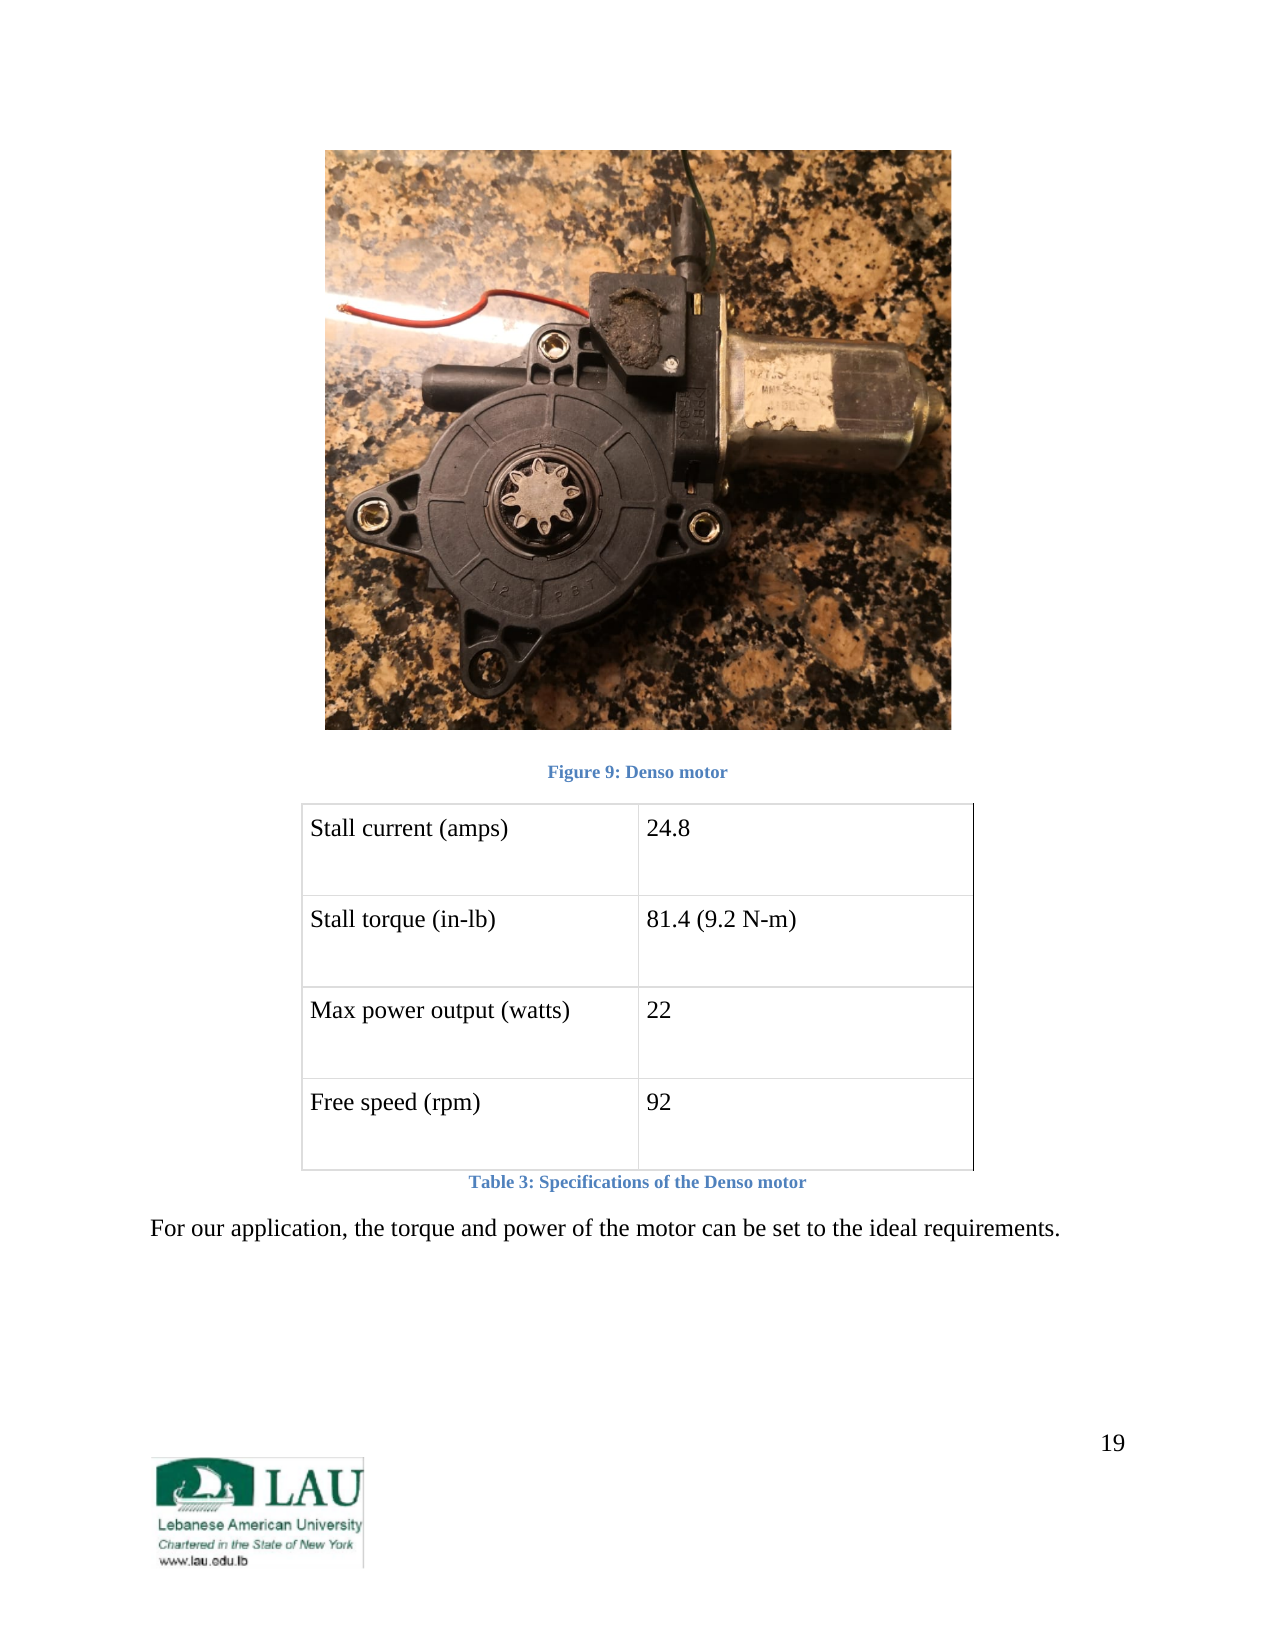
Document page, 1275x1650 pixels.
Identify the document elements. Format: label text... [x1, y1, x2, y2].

table_cell 92 [639, 1079, 973, 1169]
table_cell Stall torque (in-lb) [303, 896, 638, 986]
table_header Stall current (amps) [303, 805, 638, 895]
text For our application, the torque and power of the motor can be set to the ideal requirements. [150, 1213, 1125, 1242]
table_cell Free speed (rpm) [303, 1079, 638, 1169]
table_header 24.8 [639, 805, 973, 895]
picture [150, 1457, 372, 1575]
picture [325, 150, 952, 730]
table_cell 22 [639, 988, 973, 1078]
table_cell 81.4 (9.2 N-m) [639, 896, 973, 986]
table_cell Max power output (watts) [303, 988, 638, 1078]
